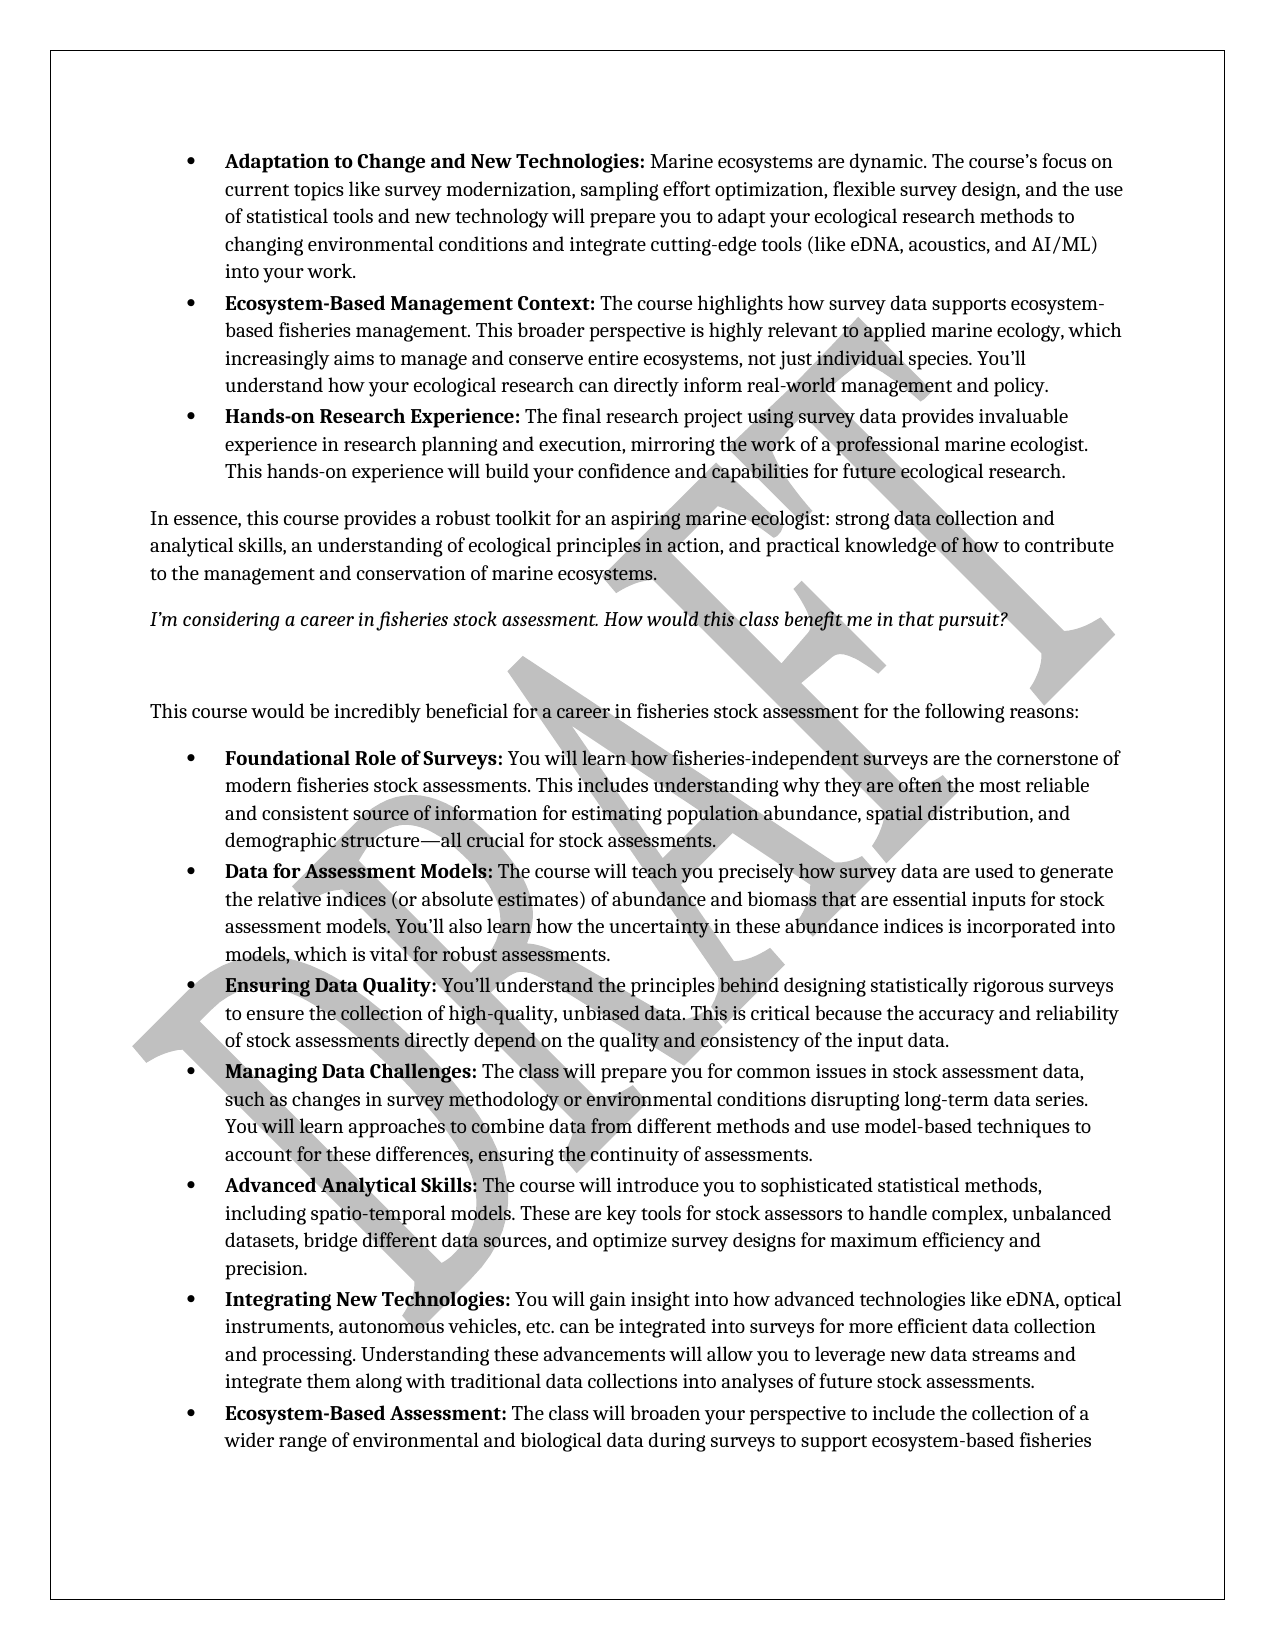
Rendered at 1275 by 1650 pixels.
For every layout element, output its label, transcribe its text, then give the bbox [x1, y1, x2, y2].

list Ecosystem-Based Management Context: The course highlights how survey data supports ecosystem-based fisheries management. This broader perspective is highly relevant to applied marine ecology, which increasingly aims to manage and conserve entire ecosystems, not just individual species. You’ll understand how your ecological research can directly inform real-world management and policy. [187, 291, 1125, 398]
text In essence, this course provides a robust toolkit for an aspiring marine ecologist: strong data collection and analytical skills, an understanding of ecological principles in action, and practical knowledge of how to contribute to the management and conservation of marine ecosystems. [150, 506, 1125, 585]
list Data for Assessment Models: The course will teach you precisely how survey data are used to generate the relative indices (or absolute estimates) of abundance and biomass that are essential inputs for stock assessment models. You’ll also learn how the uncertainty in these abundance indices is incorporated into models, which is vital for robust assessments. [187, 860, 1125, 966]
list Ensuring Data Quality: You’ll understand the principles behind designing statistically rigorous surveys to ensure the collection of high-quality, unbiased data. This is critical because the accuracy and reliability of stock assessments directly depend on the quality and consistency of the input data. [187, 974, 1125, 1053]
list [187, 1401, 1125, 1453]
list Foundational Role of Surveys: You will learn how fisheries-independent surveys are the cornerstone of modern fisheries stock assessments. This includes understanding why they are often the most reliable and consistent source of information for estimating population abundance, spatial distribution, and demographic structure—all crucial for stock assessments. [187, 746, 1125, 853]
text This course would be incredibly beneficial for a career in fisheries stock assessment for the following reasons: [150, 700, 1125, 724]
list Advanced Analytical Skills: The course will introduce you to sophisticated statistical methods, including spatio-temporal models. These are key tools for stock assessors to handle complex, unbalanced datasets, bridge different data sources, and optimize survey designs for maximum efficiency and precision. [187, 1174, 1125, 1280]
text I’m considering a career in fisheries stock assessment. How would this class benefit me in that pursuit? [150, 607, 1125, 631]
list Adaptation to Change and New Technologies: Marine ecosystems are dynamic. The course’s focus on current topics like survey modernization, sampling effort optimization, flexible survey design, and the use of statistical tools and new technology will prepare you to adapt your ecological research methods to changing environmental conditions and integrate cutting-edge tools (like eDNA, acoustics, and AI/ML) into your work. [187, 150, 1125, 284]
list Managing Data Challenges: The class will prepare you for common issues in stock assessment data, such as changes in survey methodology or environmental conditions disrupting long-term data series. You will learn approaches to combine data from different methods and use model-based techniques to account for these differences, ensuring the continuity of assessments. [187, 1060, 1125, 1166]
list Hands-on Research Experience: The final research project using survey data provides invaluable experience in research planning and execution, mirroring the work of a professional marine ecologist. This hands-on experience will build your confidence and capabilities for future ecological research. [187, 405, 1125, 484]
list Integrating New Technologies: You will gain insight into how advanced technologies like eDNA, optical instruments, autonomous vehicles, etc. can be integrated into surveys for more efficient data collection and processing. Understanding these advancements will allow you to leverage new data streams and integrate them along with traditional data collections into analyses of future stock assessments. [187, 1287, 1125, 1394]
